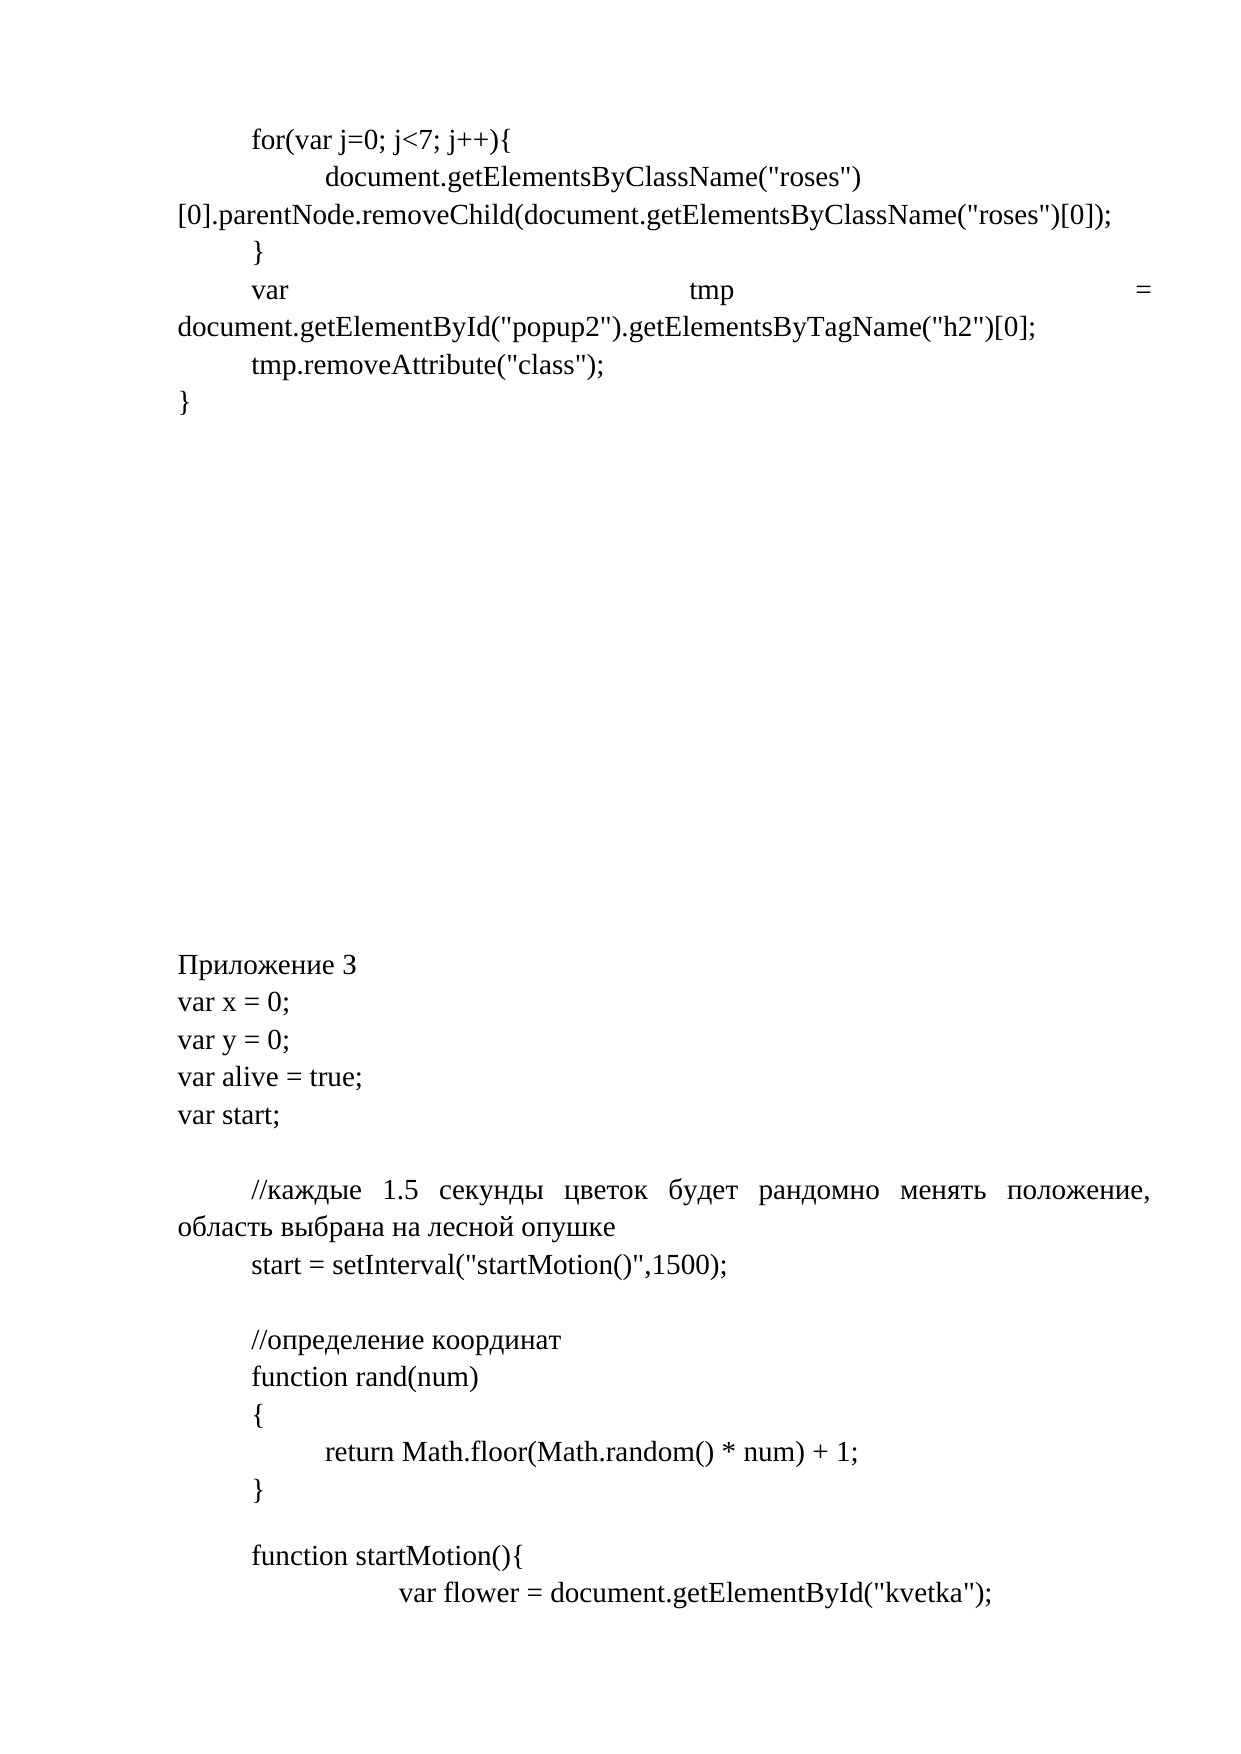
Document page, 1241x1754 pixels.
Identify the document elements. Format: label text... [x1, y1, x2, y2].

text } [177, 381, 1152, 418]
text Приложение З [177, 943, 1152, 981]
text var y = 0; [177, 1018, 1152, 1056]
text //каждые 1.5 секунды цветок будет рандомно менять положение, область выбрана на лесной опушке [177, 1168, 1152, 1243]
text tmp.removeAttribute("class"); [177, 343, 1152, 381]
text var x = 0; [177, 981, 1152, 1018]
text function startMotion(){ [177, 1534, 1152, 1571]
text start = setInterval("startMotion()",1500); [177, 1243, 1152, 1281]
text var flower = document.getElementById("kvetka"); [177, 1571, 1152, 1609]
text } [177, 231, 1152, 268]
text function rand(num) [177, 1356, 1152, 1393]
text for(var j=0; j<7; j++){ [177, 118, 1152, 156]
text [177, 268, 1152, 343]
text document.getElementsByClassName("roses")[0].parentNode.removeChild(document.getElementsByClassName("roses")[0]); [177, 156, 1152, 231]
text var alive = true; [177, 1056, 1152, 1093]
text var start; [177, 1093, 1152, 1131]
text //определение координат [177, 1318, 1152, 1356]
text return Math.floor(Math.random() * num) + 1; [177, 1431, 1152, 1468]
text { [177, 1393, 1152, 1431]
text } [177, 1468, 1152, 1506]
